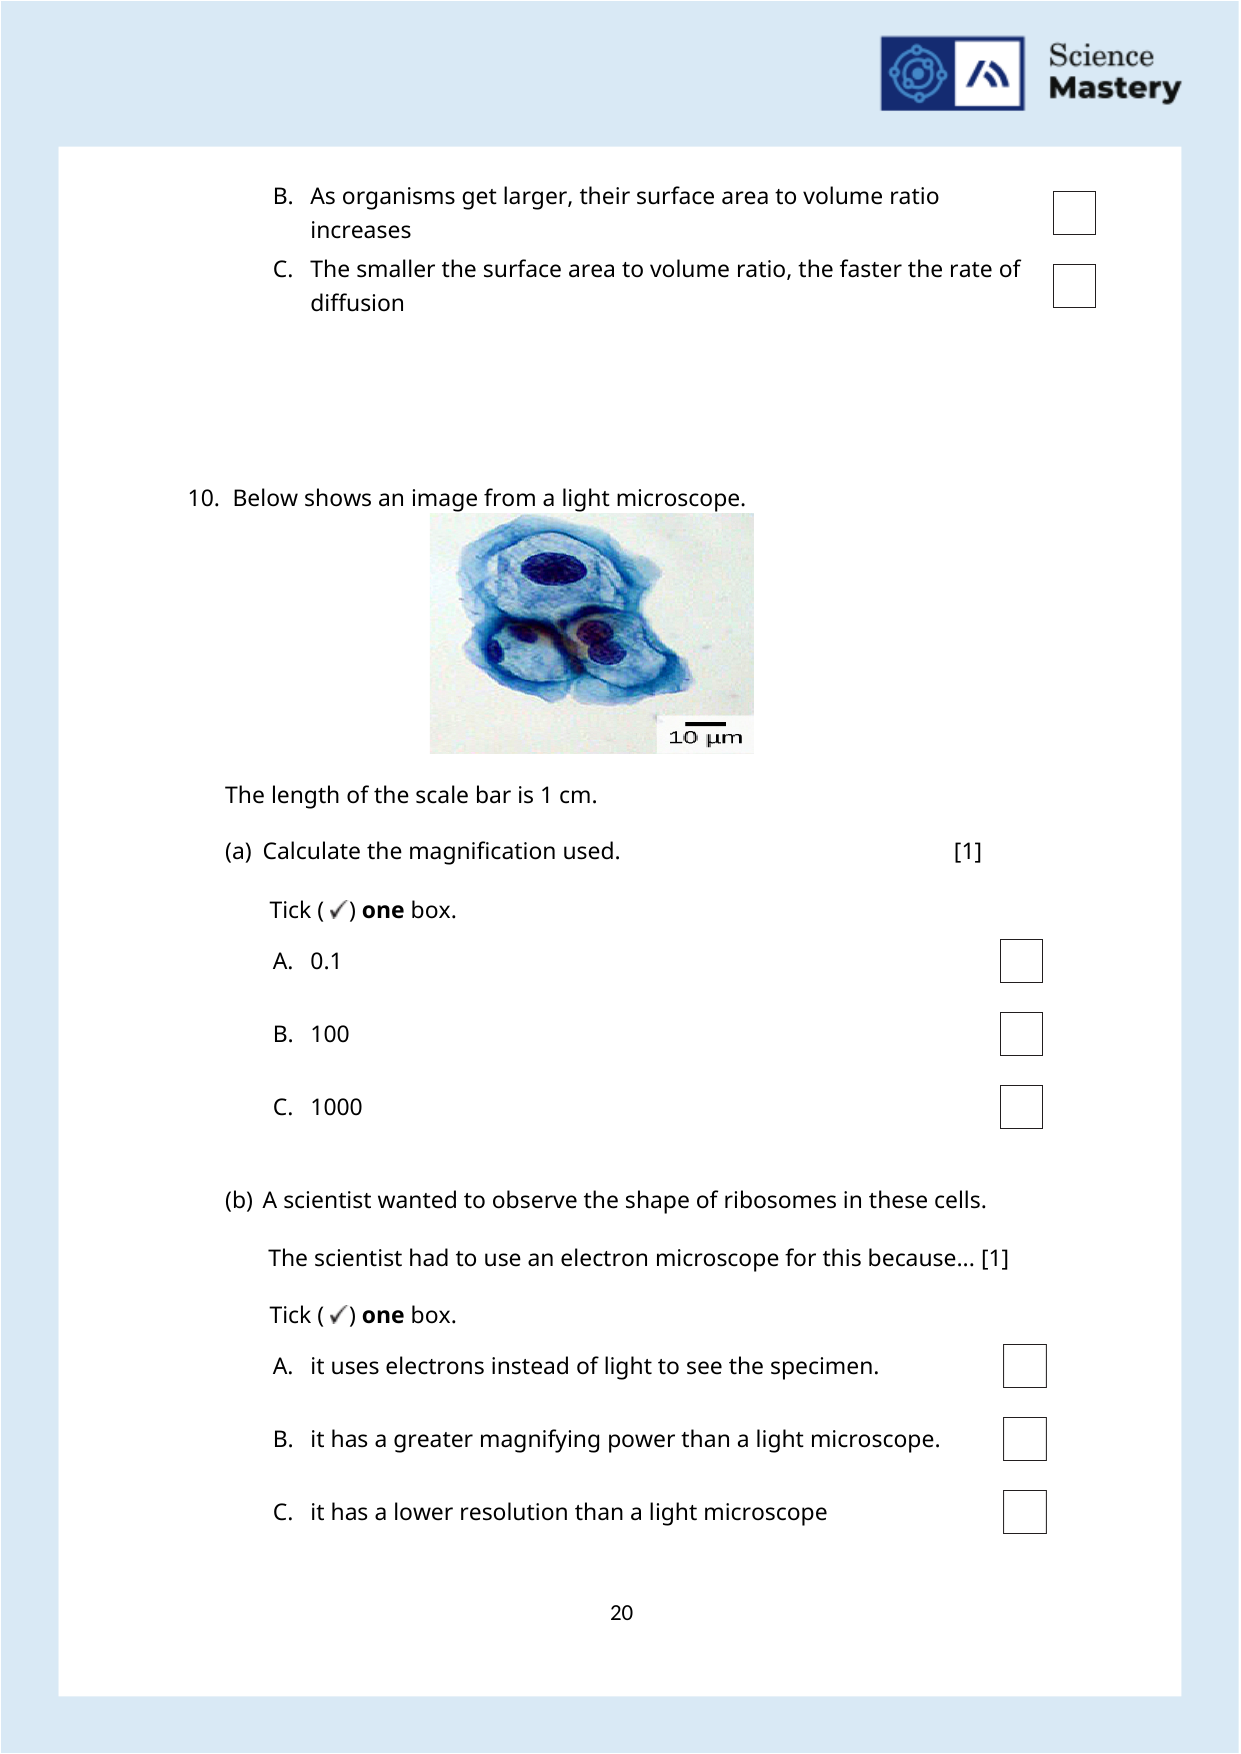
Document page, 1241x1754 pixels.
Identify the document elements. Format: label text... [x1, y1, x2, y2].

picture [330, 900, 349, 919]
picture [429, 513, 754, 754]
picture [1000, 1342, 1051, 1391]
table_cell 1000 [224, 1071, 986, 1144]
list Calculate the magnification used. [1] [225, 835, 1034, 866]
picture [330, 1305, 349, 1324]
text The scientist had to use an electron microscope for this because... [1] [150, 1242, 1080, 1274]
table_cell [1039, 177, 1169, 250]
list A scientist wanted to observe the shape of ribosomes in these cells. [225, 1184, 1034, 1215]
picture [997, 1010, 1047, 1059]
table_cell The smaller the surface area to volume ratio, the faster the rate of diffusion [224, 250, 1039, 323]
table_header it uses electrons instead of light to see the specimen. [224, 1330, 989, 1403]
picture [1000, 1488, 1051, 1537]
text The length of the scale bar is 1 cm. [150, 779, 1034, 810]
table_header [986, 925, 1108, 998]
table_cell [986, 1071, 1108, 1144]
table_cell [986, 998, 1108, 1071]
table_cell it has a greater magnifying power than a light microscope. [224, 1403, 989, 1476]
table_header 0.1 [224, 925, 986, 998]
table_cell [990, 1476, 1112, 1549]
picture [997, 937, 1047, 986]
table_cell [990, 1403, 1112, 1476]
table_header [990, 1330, 1112, 1403]
table_cell it has a lower resolution than a light microscope [224, 1476, 989, 1549]
text Tick ( ) one box. [194, 1299, 1034, 1330]
table_cell As organisms get larger, their surface area to volume ratio increases [224, 177, 1039, 250]
picture [997, 1083, 1047, 1132]
picture [1050, 189, 1100, 238]
table_cell [1039, 250, 1169, 323]
picture [1000, 1415, 1051, 1464]
table_cell 100 [224, 998, 986, 1071]
list Below shows an image from a light microscope. [187, 482, 1034, 513]
picture [1050, 262, 1100, 311]
text Tick ( ) one box. [194, 894, 1034, 925]
